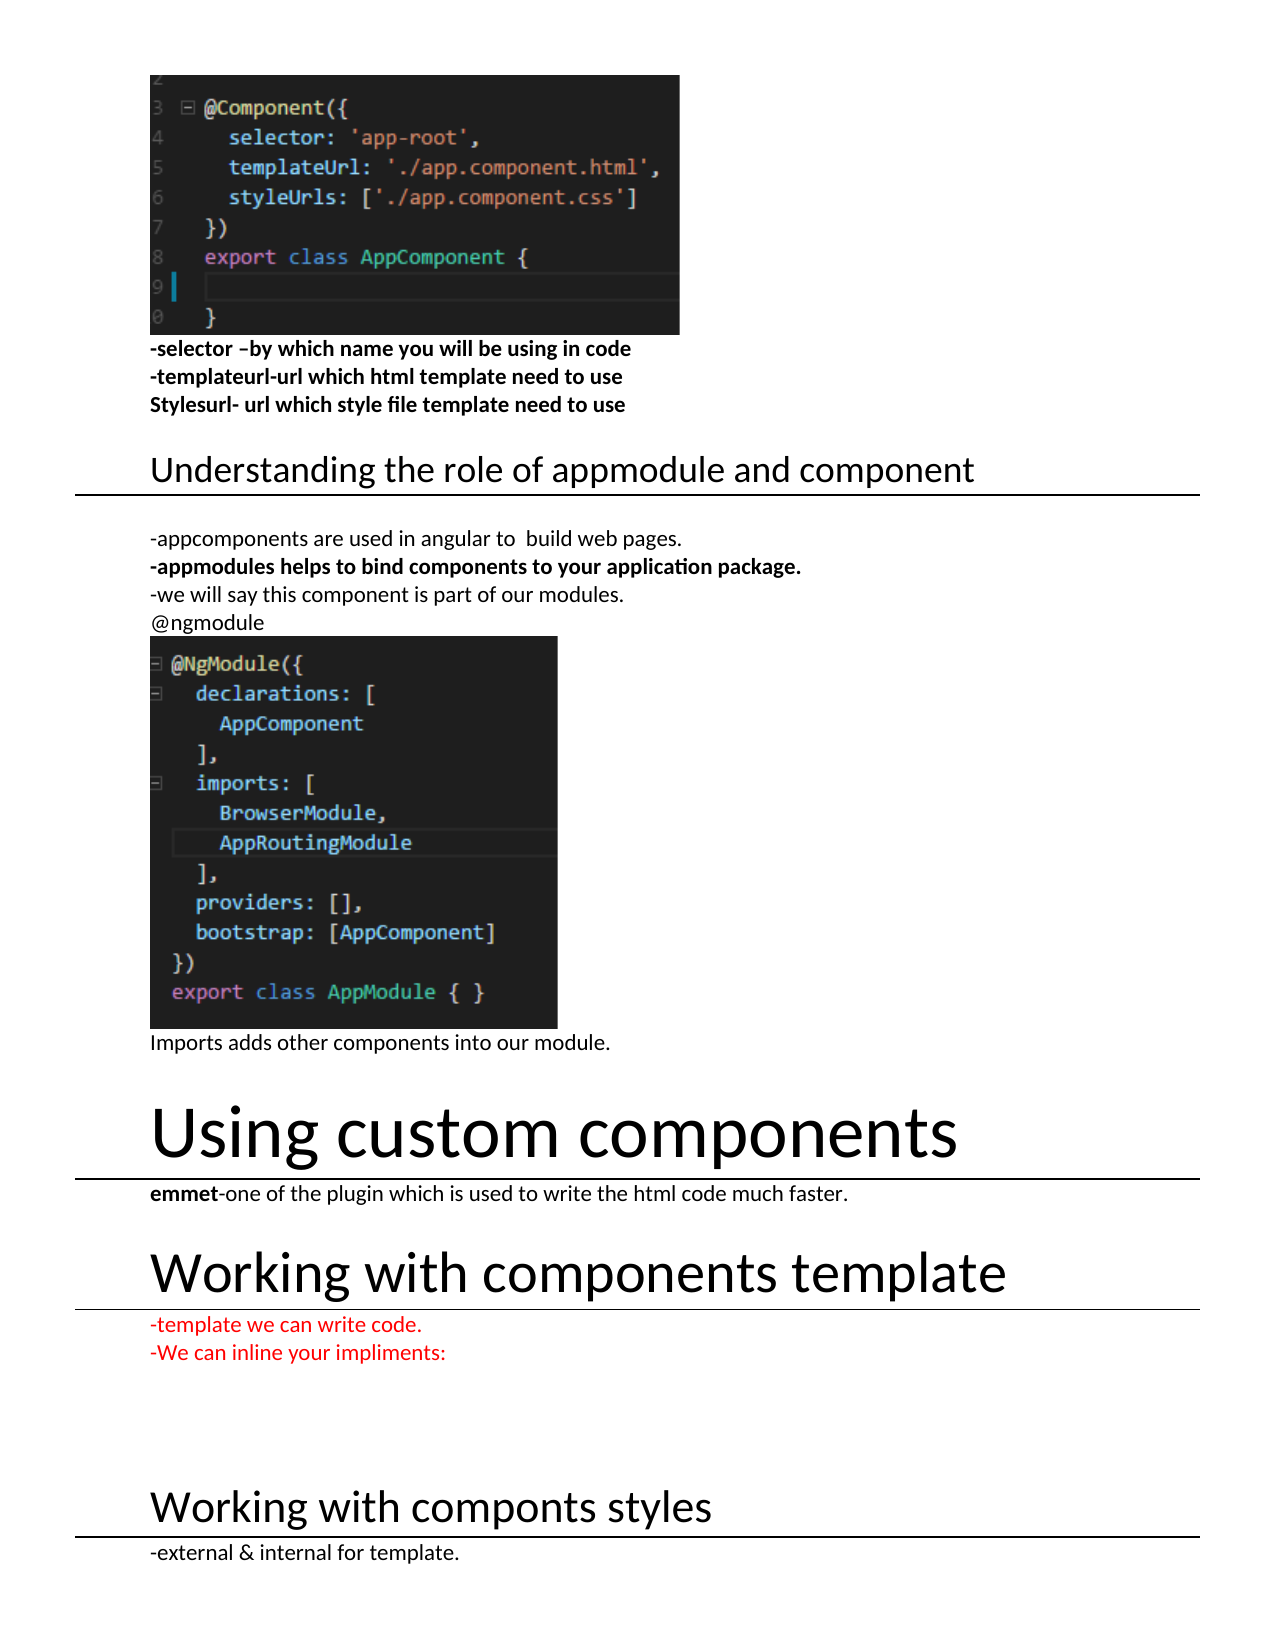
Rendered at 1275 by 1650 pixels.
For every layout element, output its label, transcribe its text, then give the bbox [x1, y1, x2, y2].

text Understanding the role of appmodule and component [75, 446, 1200, 494]
text -we will say this component is part of our modules. [75, 580, 1200, 608]
text Working with componts styles [75, 1478, 1200, 1536]
text -external & internal for template. [75, 1538, 1200, 1566]
text Imports adds other components into our module. [75, 1028, 1200, 1056]
text -templateurl-url which html template need to use [75, 362, 1200, 390]
text -template we can write code. [75, 1310, 1200, 1338]
picture [150, 636, 558, 1029]
text -appcomponents are used in angular to build web pages. [75, 524, 1200, 552]
text Stylesurl- url which style file template need to use [75, 390, 1200, 418]
text Working with components template [75, 1236, 1200, 1309]
text Using custom components [75, 1084, 1200, 1178]
text @ngmodule [75, 608, 1200, 636]
text emmet-one of the plugin which is used to write the html code much faster. [75, 1180, 1200, 1207]
text -We can inline your impliments: [75, 1338, 1200, 1366]
text -selector –by which name you will be using in code [75, 334, 1200, 362]
picture [150, 75, 680, 335]
text -appmodules helps to bind components to your application package. [75, 552, 1200, 580]
